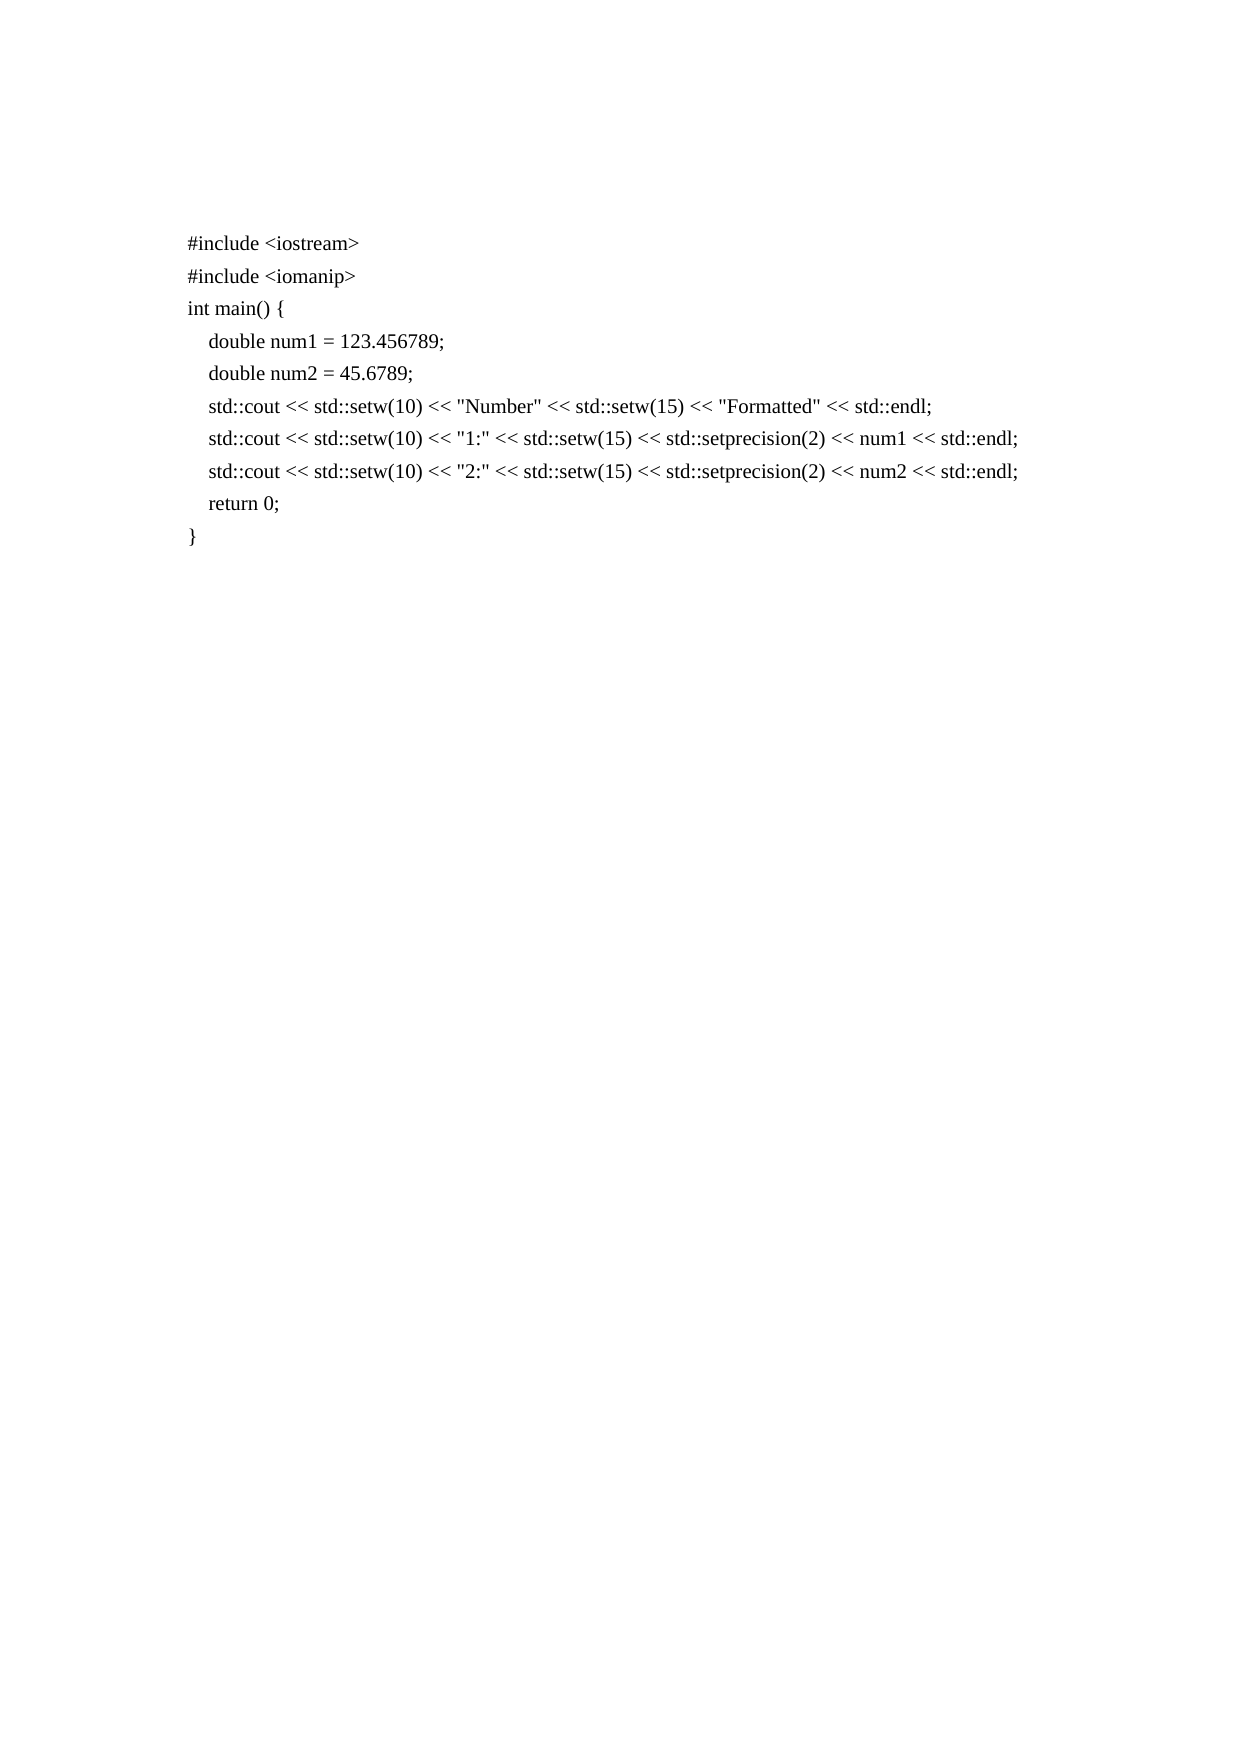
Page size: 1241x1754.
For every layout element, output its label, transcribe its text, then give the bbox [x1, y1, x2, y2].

text return 0; [187, 487, 1053, 519]
text std::cout << std::setw(10) << "Number" << std::setw(15) << "Formatted" << std::endl; [187, 389, 1053, 422]
text } [187, 519, 1053, 552]
text std::cout << std::setw(10) << "1:" << std::setw(15) << std::setprecision(2) << num1 << std::endl; [187, 422, 1053, 454]
text double num2 = 45.6789; [187, 357, 1053, 389]
text int main() { [187, 292, 1053, 324]
text #include <iostream> [187, 227, 1053, 259]
text std::cout << std::setw(10) << "2:" << std::setw(15) << std::setprecision(2) << num2 << std::endl; [187, 454, 1053, 487]
text #include <iomanip> [187, 259, 1053, 292]
text double num1 = 123.456789; [187, 324, 1053, 357]
